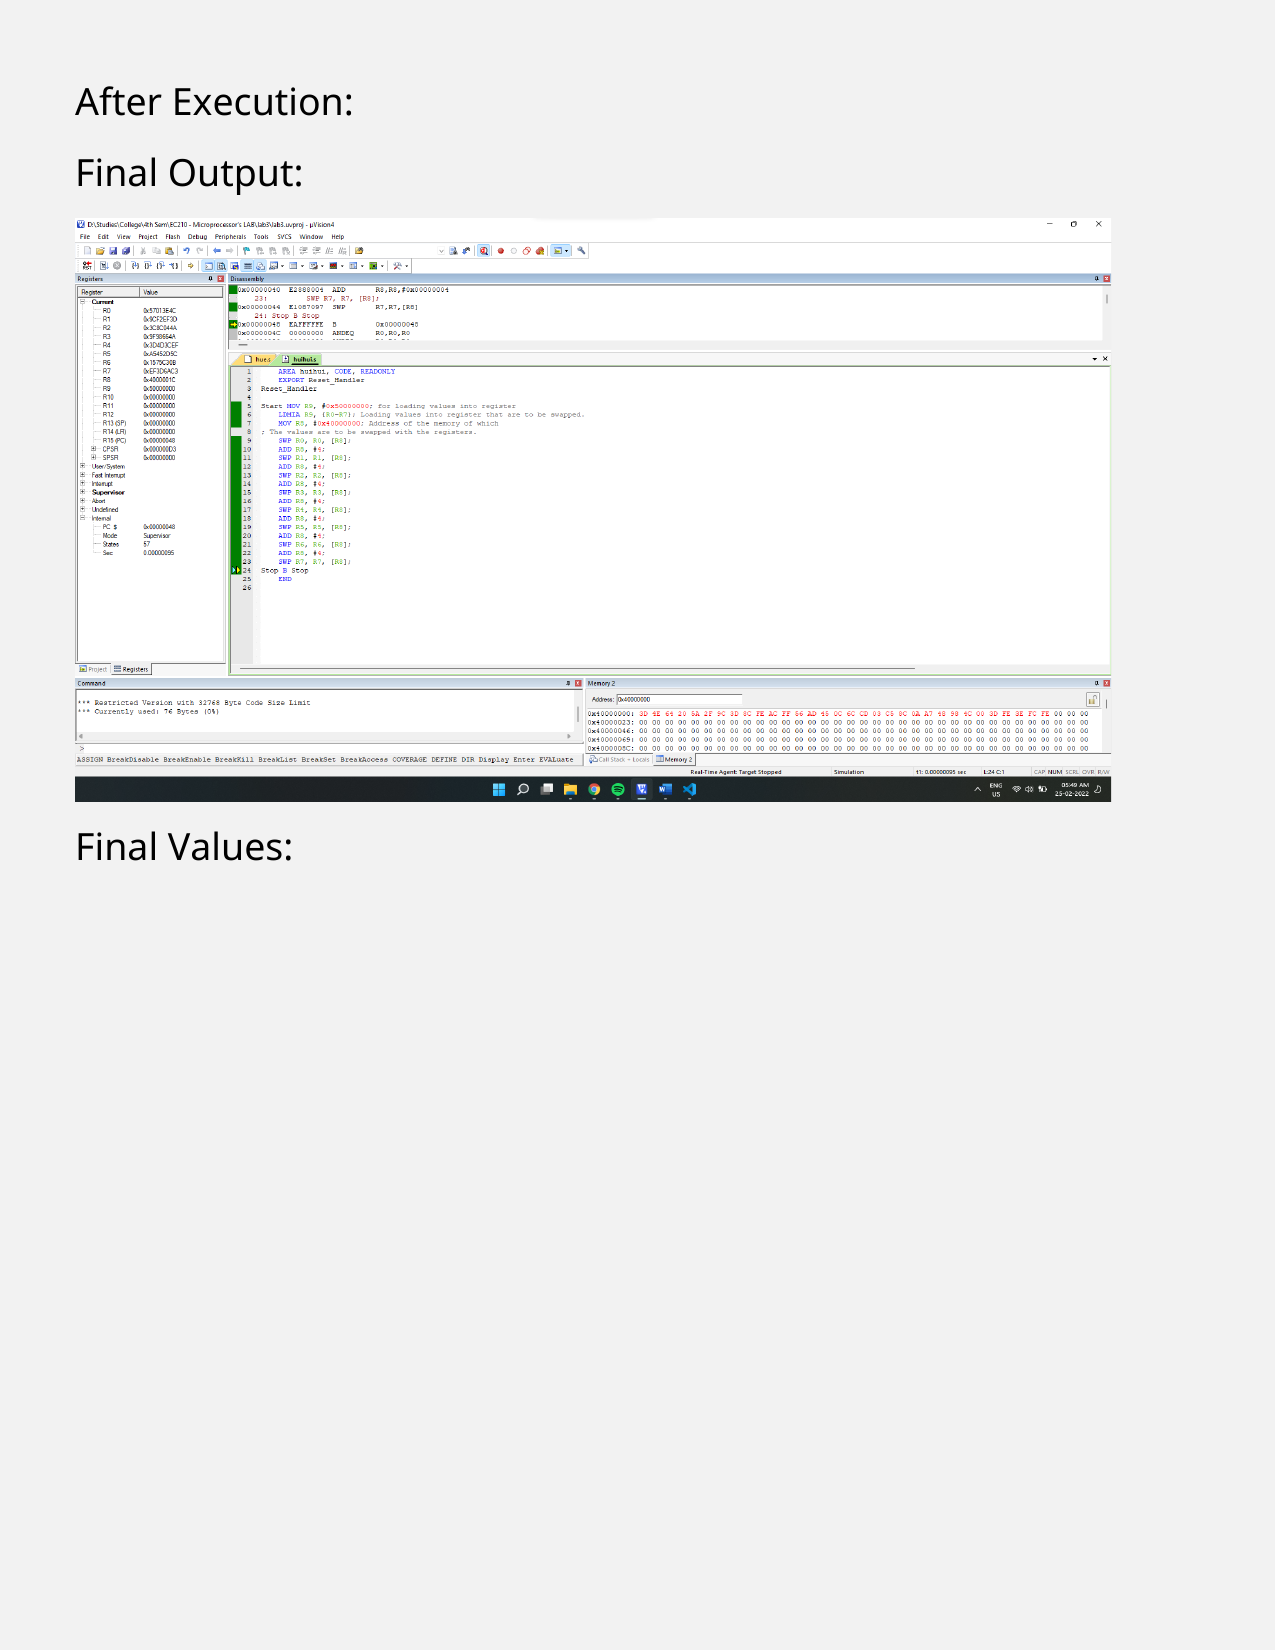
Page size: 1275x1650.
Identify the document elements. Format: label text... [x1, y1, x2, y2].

text Final Values: [75, 820, 1200, 871]
text Final Output: [75, 147, 1200, 198]
text After Execution: [75, 75, 1200, 126]
picture [75, 218, 1112, 802]
